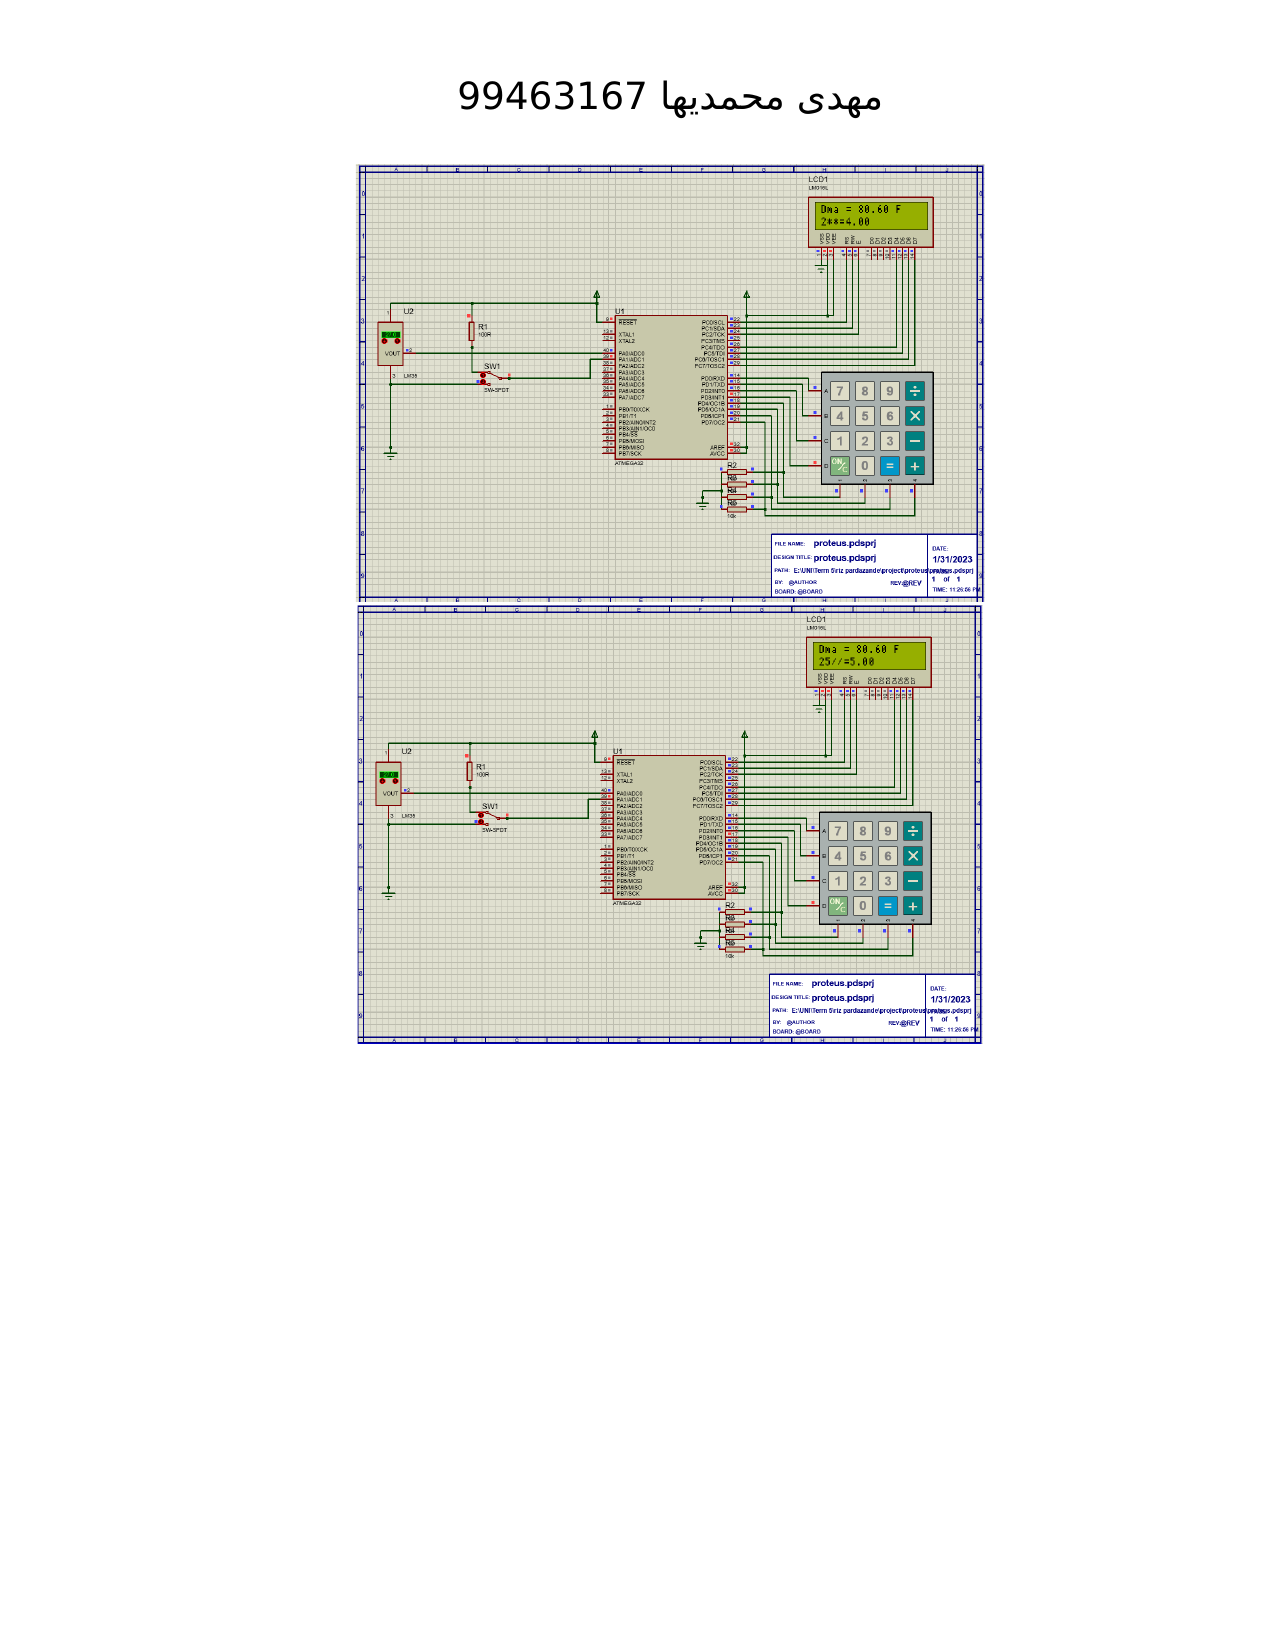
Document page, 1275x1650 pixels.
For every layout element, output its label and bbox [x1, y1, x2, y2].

picture [355, 164, 985, 602]
picture [357, 605, 983, 1044]
